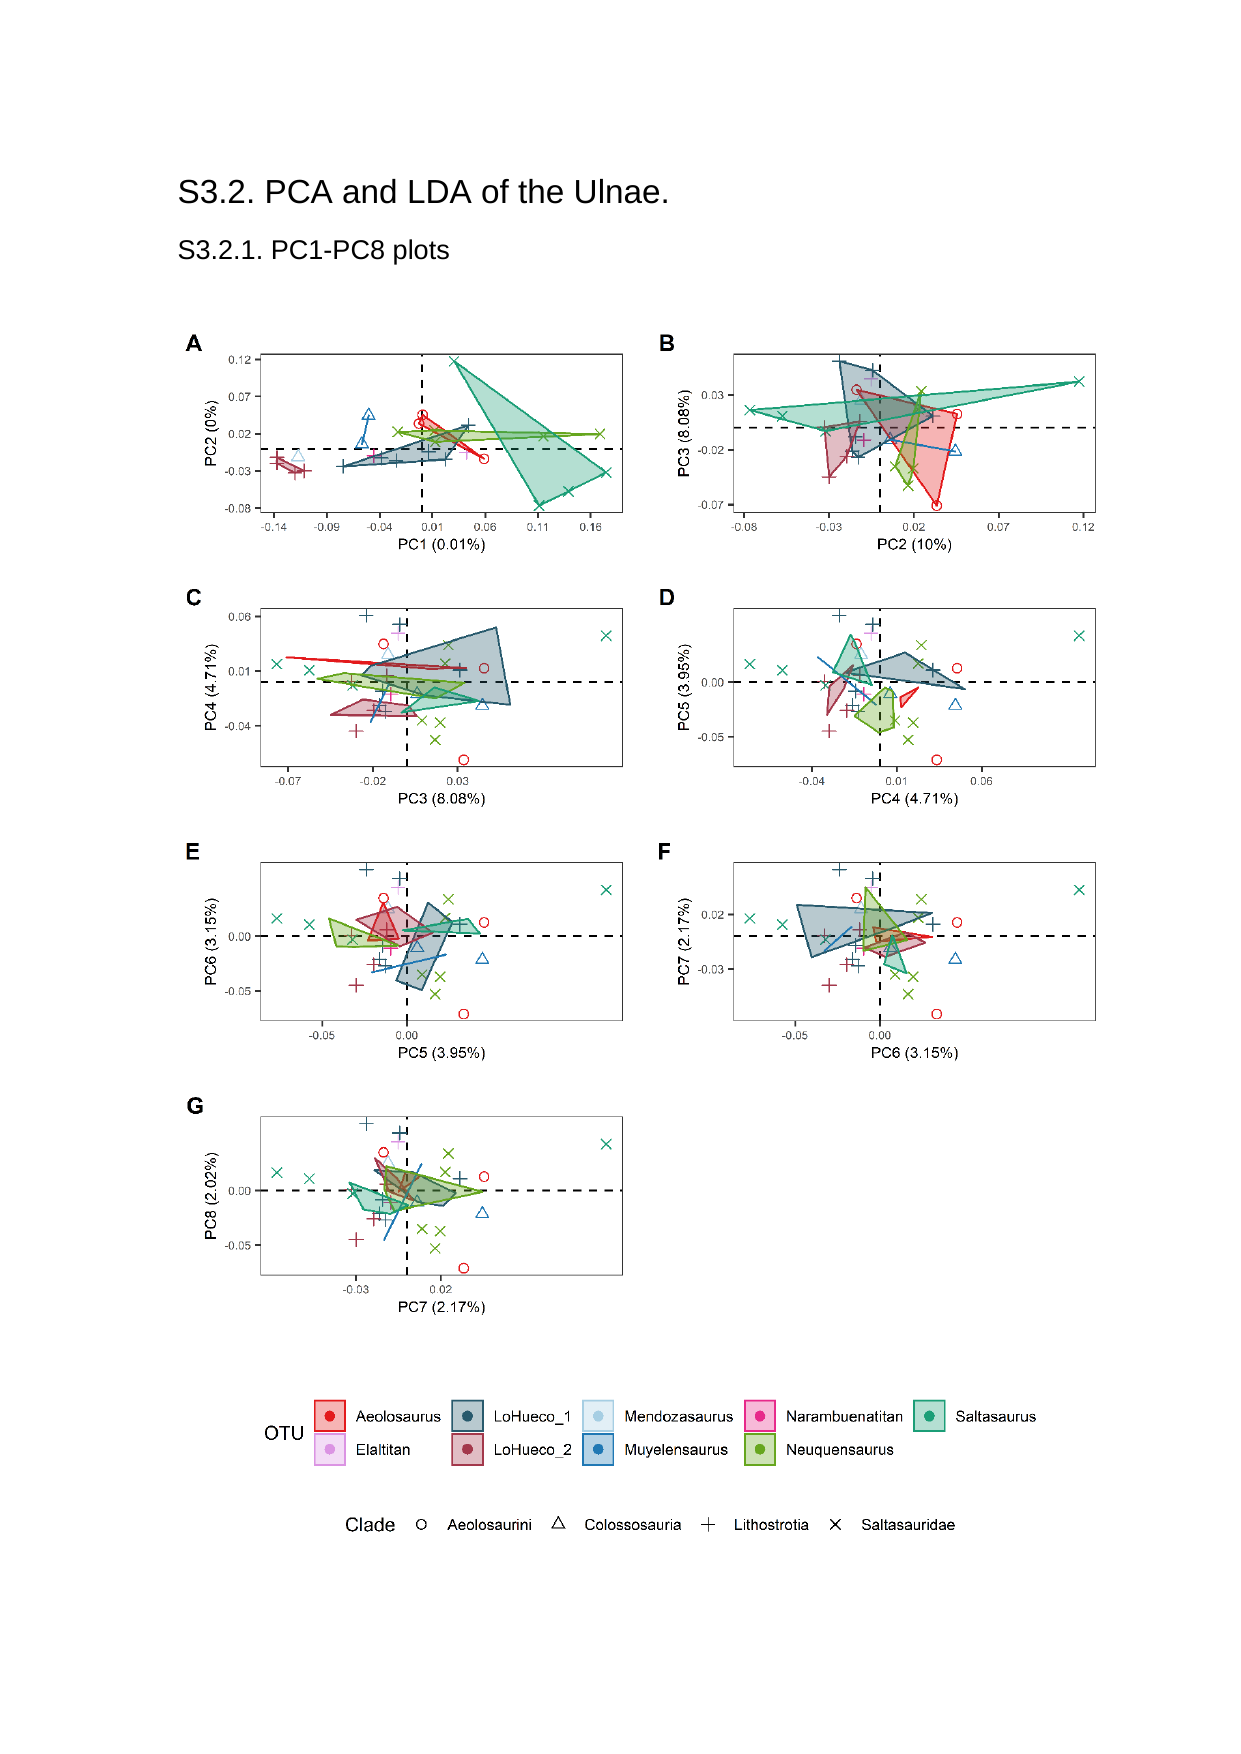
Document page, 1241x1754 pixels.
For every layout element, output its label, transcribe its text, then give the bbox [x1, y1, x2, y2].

subtitle S3.2.1. PC1-PC8 plots [177, 234, 1063, 266]
subtitle S3.2. PCA and LDA of the Ulnae. [177, 173, 1063, 211]
picture [177, 326, 1123, 1597]
